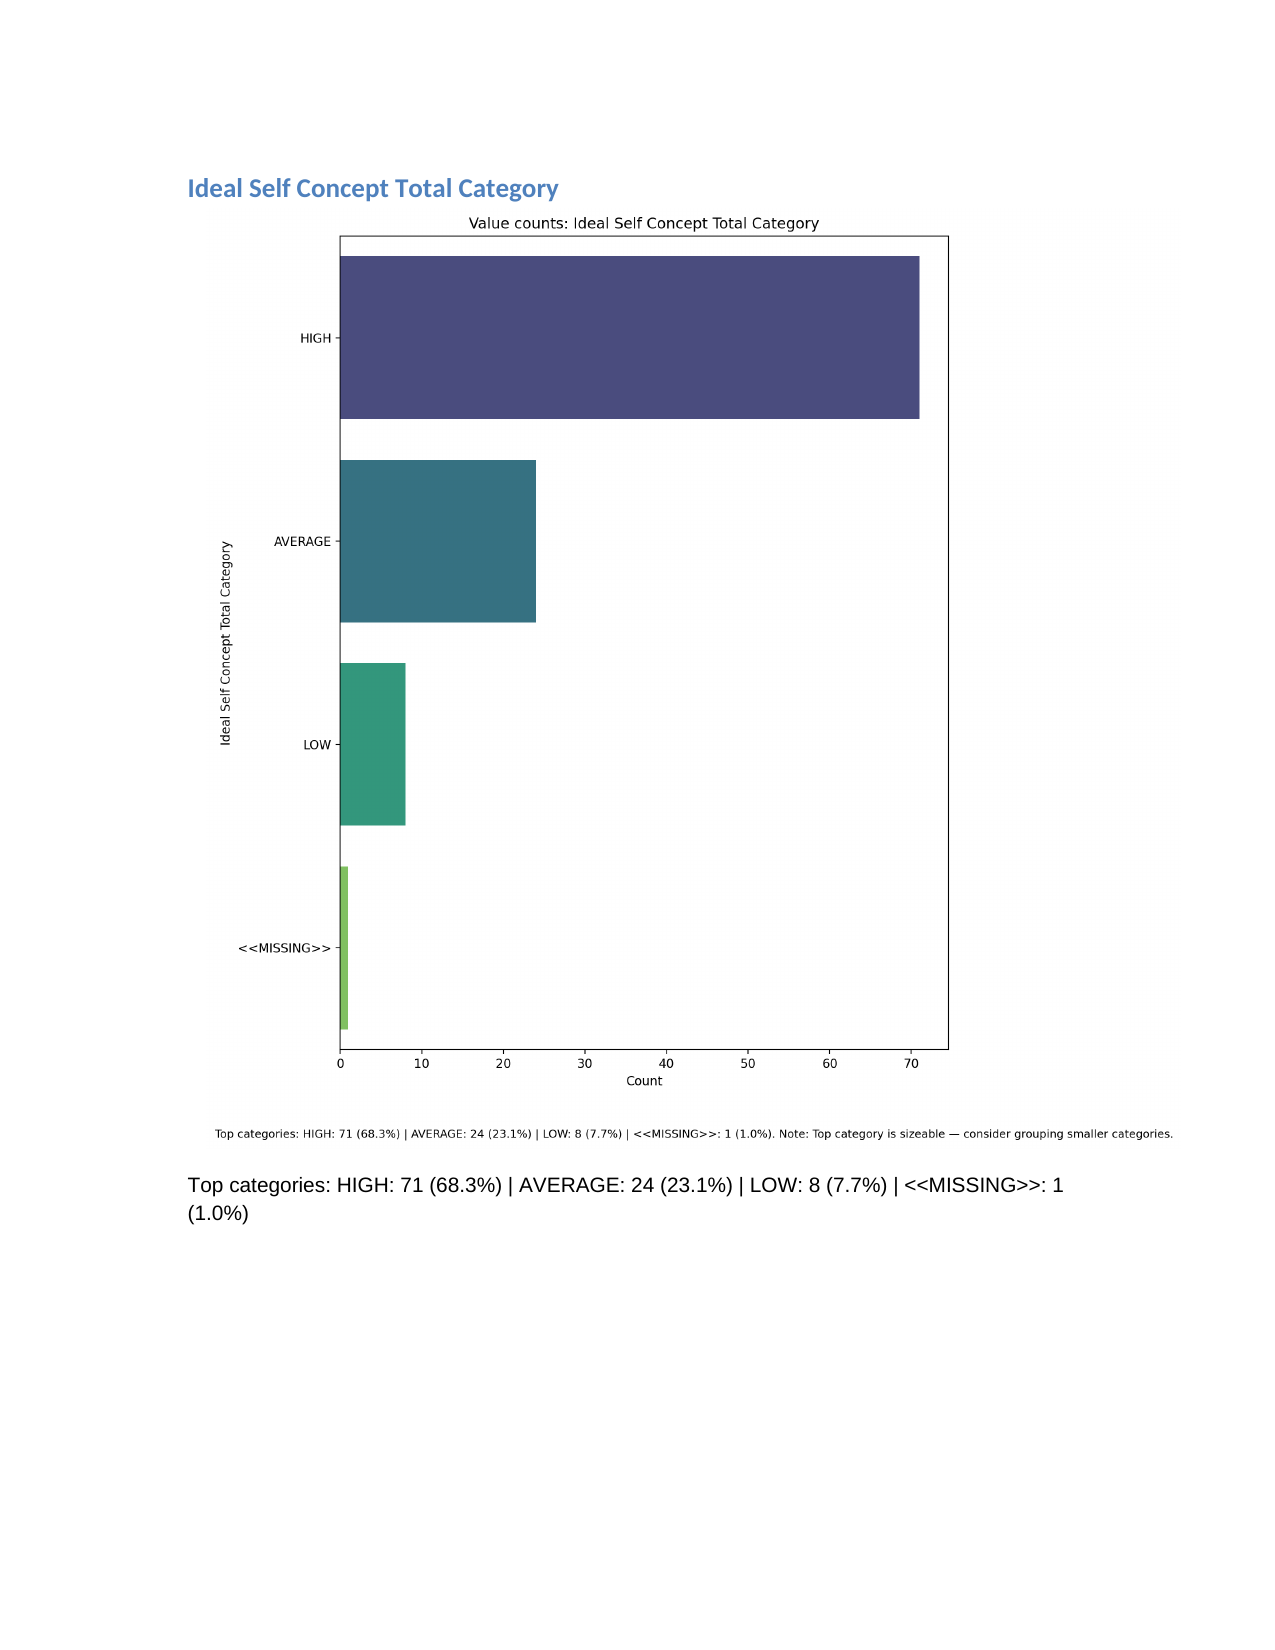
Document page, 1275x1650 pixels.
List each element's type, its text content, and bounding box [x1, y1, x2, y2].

picture [206, 208, 1182, 1149]
text Top categories: HIGH: 71 (68.3%) | AVERAGE: 24 (23.1%) | LOW: 8 (7.7%) | <<MISSING>>: 1 (1.0%) [187, 1173, 1087, 1224]
subtitle Ideal Self Concept Total Category [187, 171, 1087, 204]
